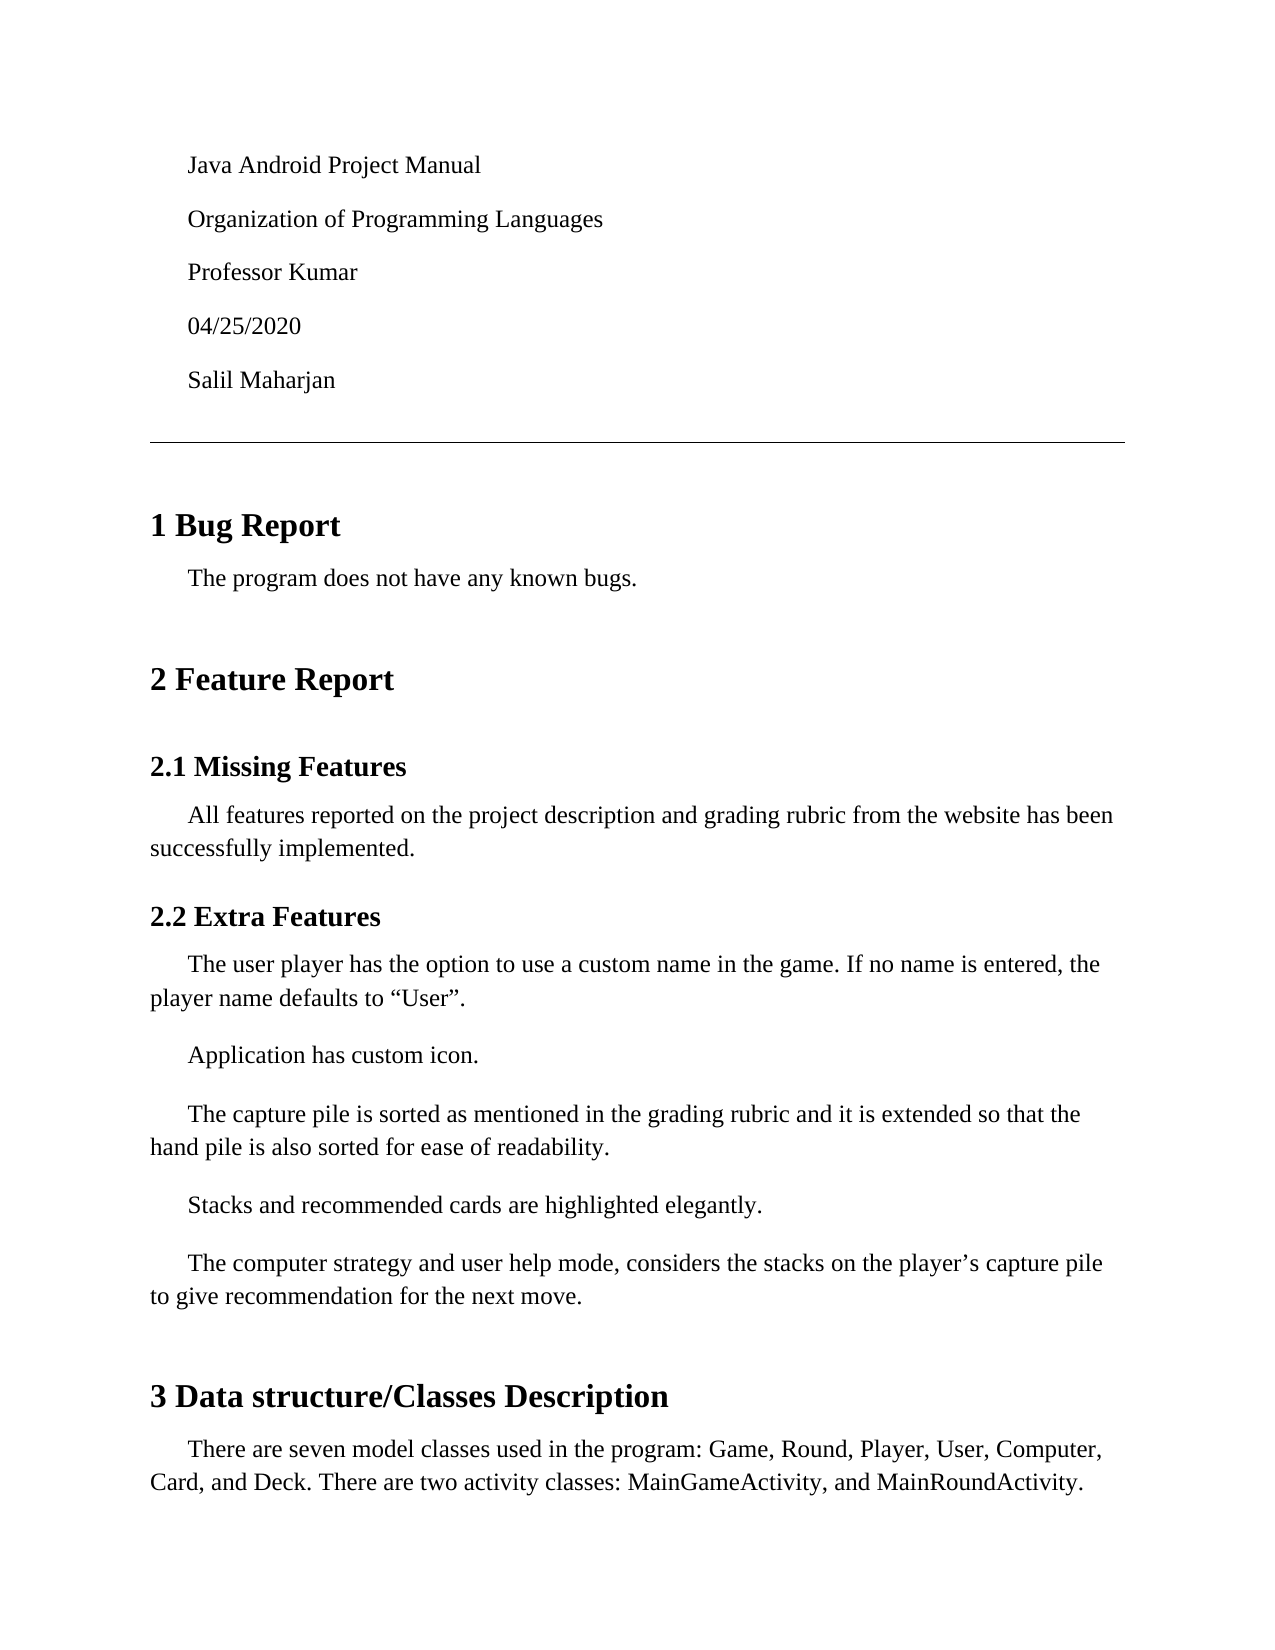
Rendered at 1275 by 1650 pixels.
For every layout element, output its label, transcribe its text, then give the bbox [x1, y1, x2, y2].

text Professor Kumar [150, 257, 1125, 286]
subtitle 3 Data structure/Classes Description [150, 1376, 1125, 1414]
text Salil Maharjan [150, 365, 1125, 442]
text There are seven model classes used in the program: Game, Round, Player, User, Computer, Card, and Deck. There are two activity classes: MainGameActivity, and MainRoundActivity. [150, 1434, 1125, 1496]
subtitle 1 Bug Report [150, 506, 1125, 544]
text The computer strategy and user help mode, considers the stacks on the player’s capture pile to give recommendation for the next move. [150, 1248, 1125, 1309]
text All features reported on the project description and grading rubric from the website has been successfully implemented. [150, 800, 1125, 862]
text Java Android Project Manual [150, 150, 1125, 179]
text Organization of Programming Languages [150, 204, 1125, 232]
subtitle 2 Feature Report [150, 659, 1125, 697]
text The capture pile is sorted as mentioned in the grading rubric and it is extended so that the hand pile is also sorted for ease of readability. [150, 1099, 1125, 1160]
text Application has custom icon. [150, 1041, 1125, 1069]
text Stacks and recommended cards are highlighted elegantly. [150, 1190, 1125, 1218]
subtitle 2.1 Missing Features [150, 749, 1125, 783]
text 04/25/2020 [150, 311, 1125, 340]
text The user player has the option to use a custom name in the game. If no name is entered, the player name defaults to “User”. [150, 949, 1125, 1011]
subtitle 2.2 Extra Features [150, 899, 1125, 933]
text The program does not have any known bugs. [150, 563, 1125, 592]
